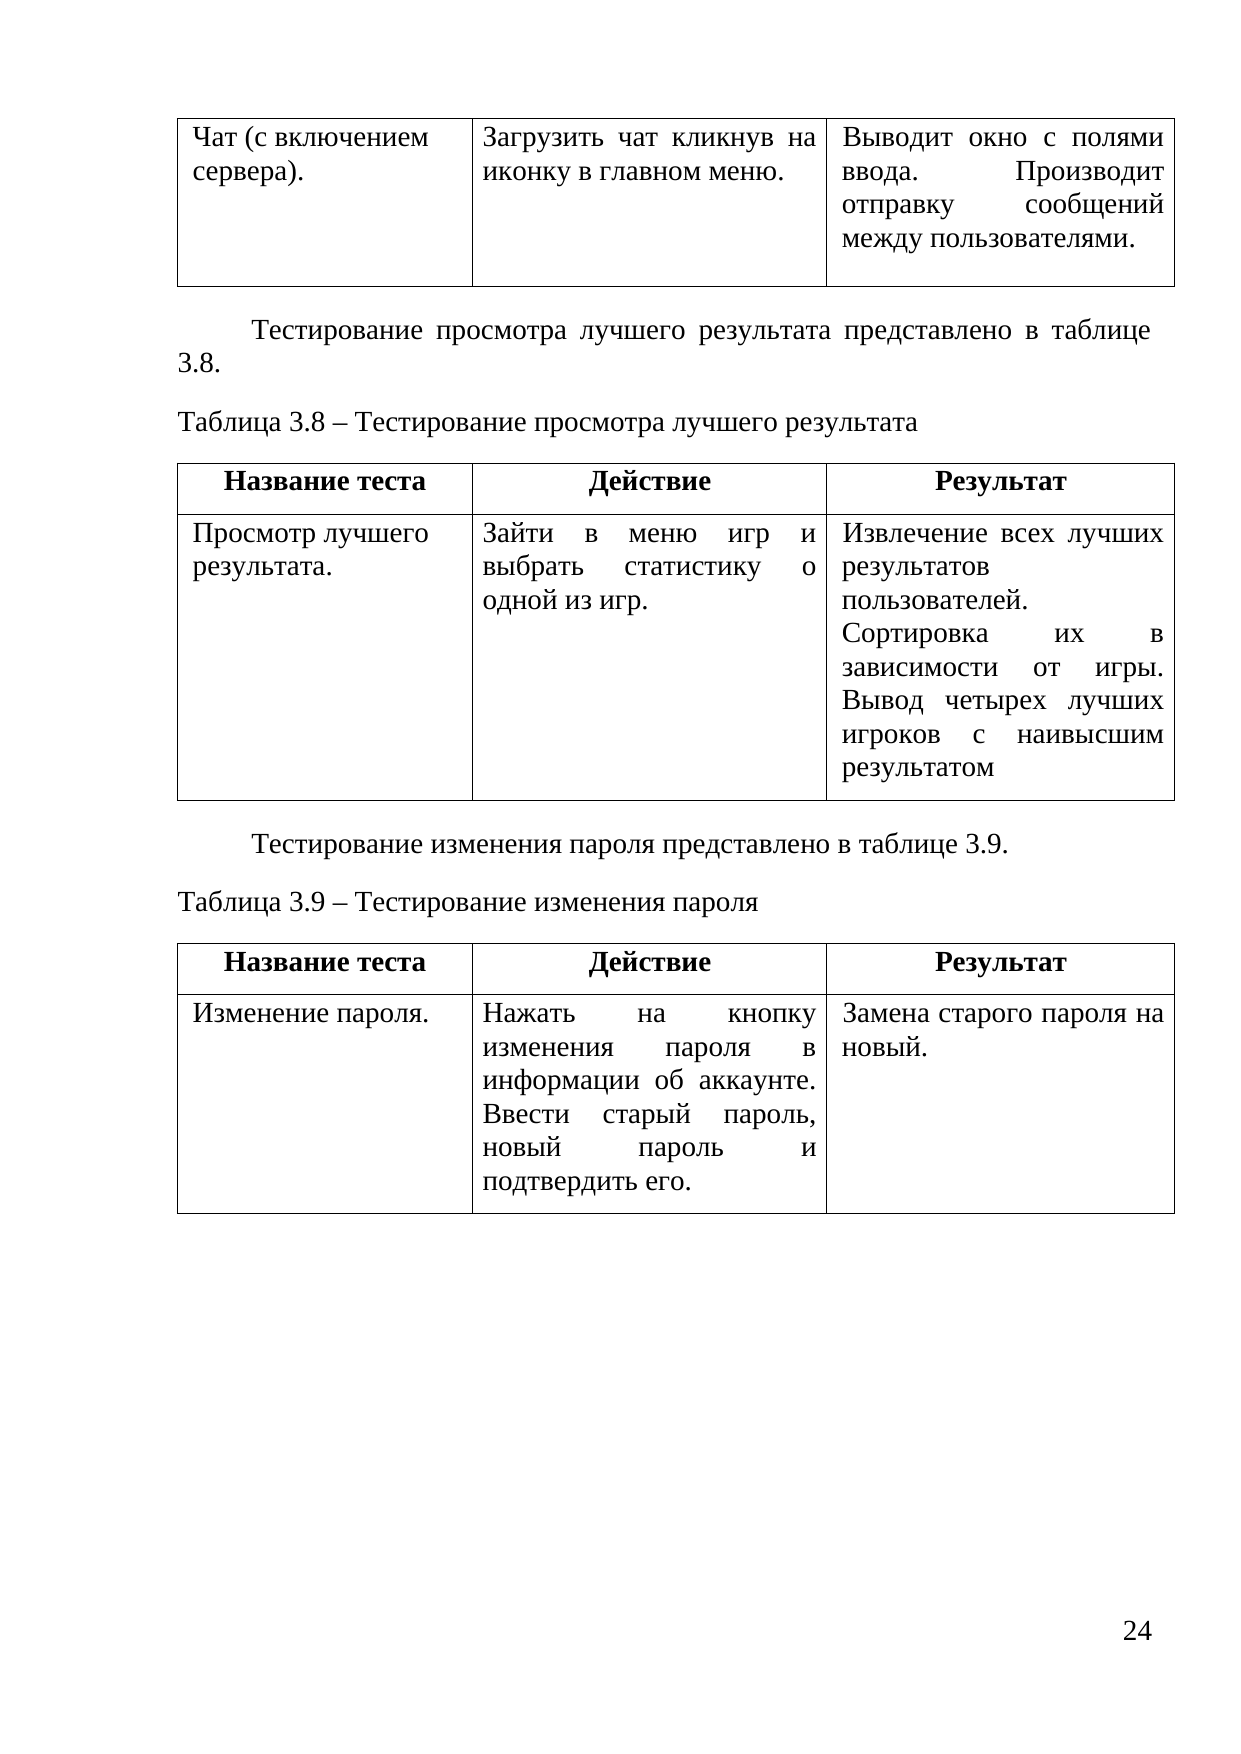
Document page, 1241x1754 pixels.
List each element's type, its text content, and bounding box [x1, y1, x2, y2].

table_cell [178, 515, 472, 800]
text Тестирование просмотра лучшего результата представлено в таблице 3.8. [177, 312, 1152, 379]
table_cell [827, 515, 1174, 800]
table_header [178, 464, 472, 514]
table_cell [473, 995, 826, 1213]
text Таблица 3.9 – Тестирование изменения пароля [177, 884, 1152, 918]
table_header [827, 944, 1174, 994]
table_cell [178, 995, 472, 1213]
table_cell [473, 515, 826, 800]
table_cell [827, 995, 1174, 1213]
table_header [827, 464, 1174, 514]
text Тестирование изменения пароля представлено в таблице 3.9. [177, 826, 1152, 859]
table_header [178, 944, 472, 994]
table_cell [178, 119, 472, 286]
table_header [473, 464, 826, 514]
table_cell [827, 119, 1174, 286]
text Таблица 3.8 – Тестирование просмотра лучшего результата [177, 404, 1152, 437]
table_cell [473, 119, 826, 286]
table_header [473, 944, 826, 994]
